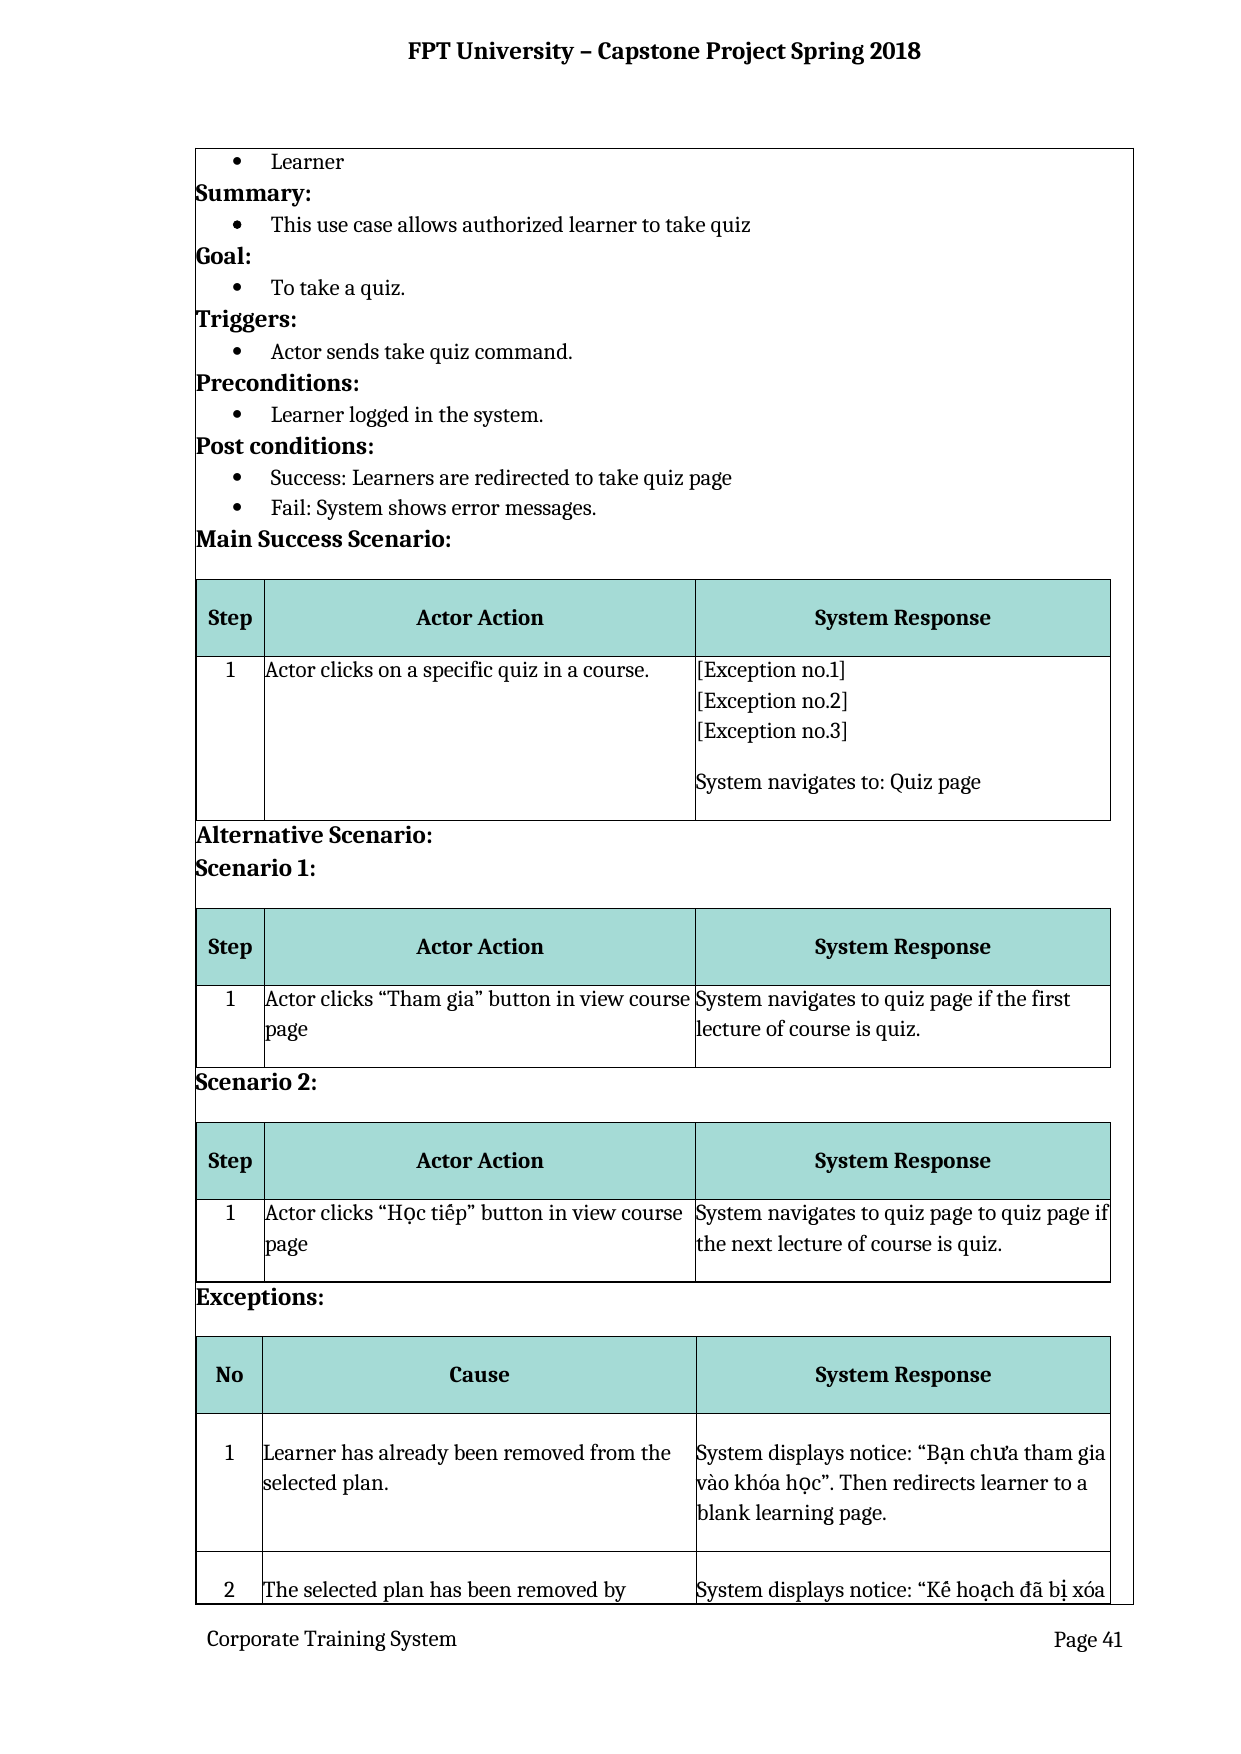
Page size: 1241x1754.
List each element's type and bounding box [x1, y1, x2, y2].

table_cell [196, 149, 1133, 1604]
